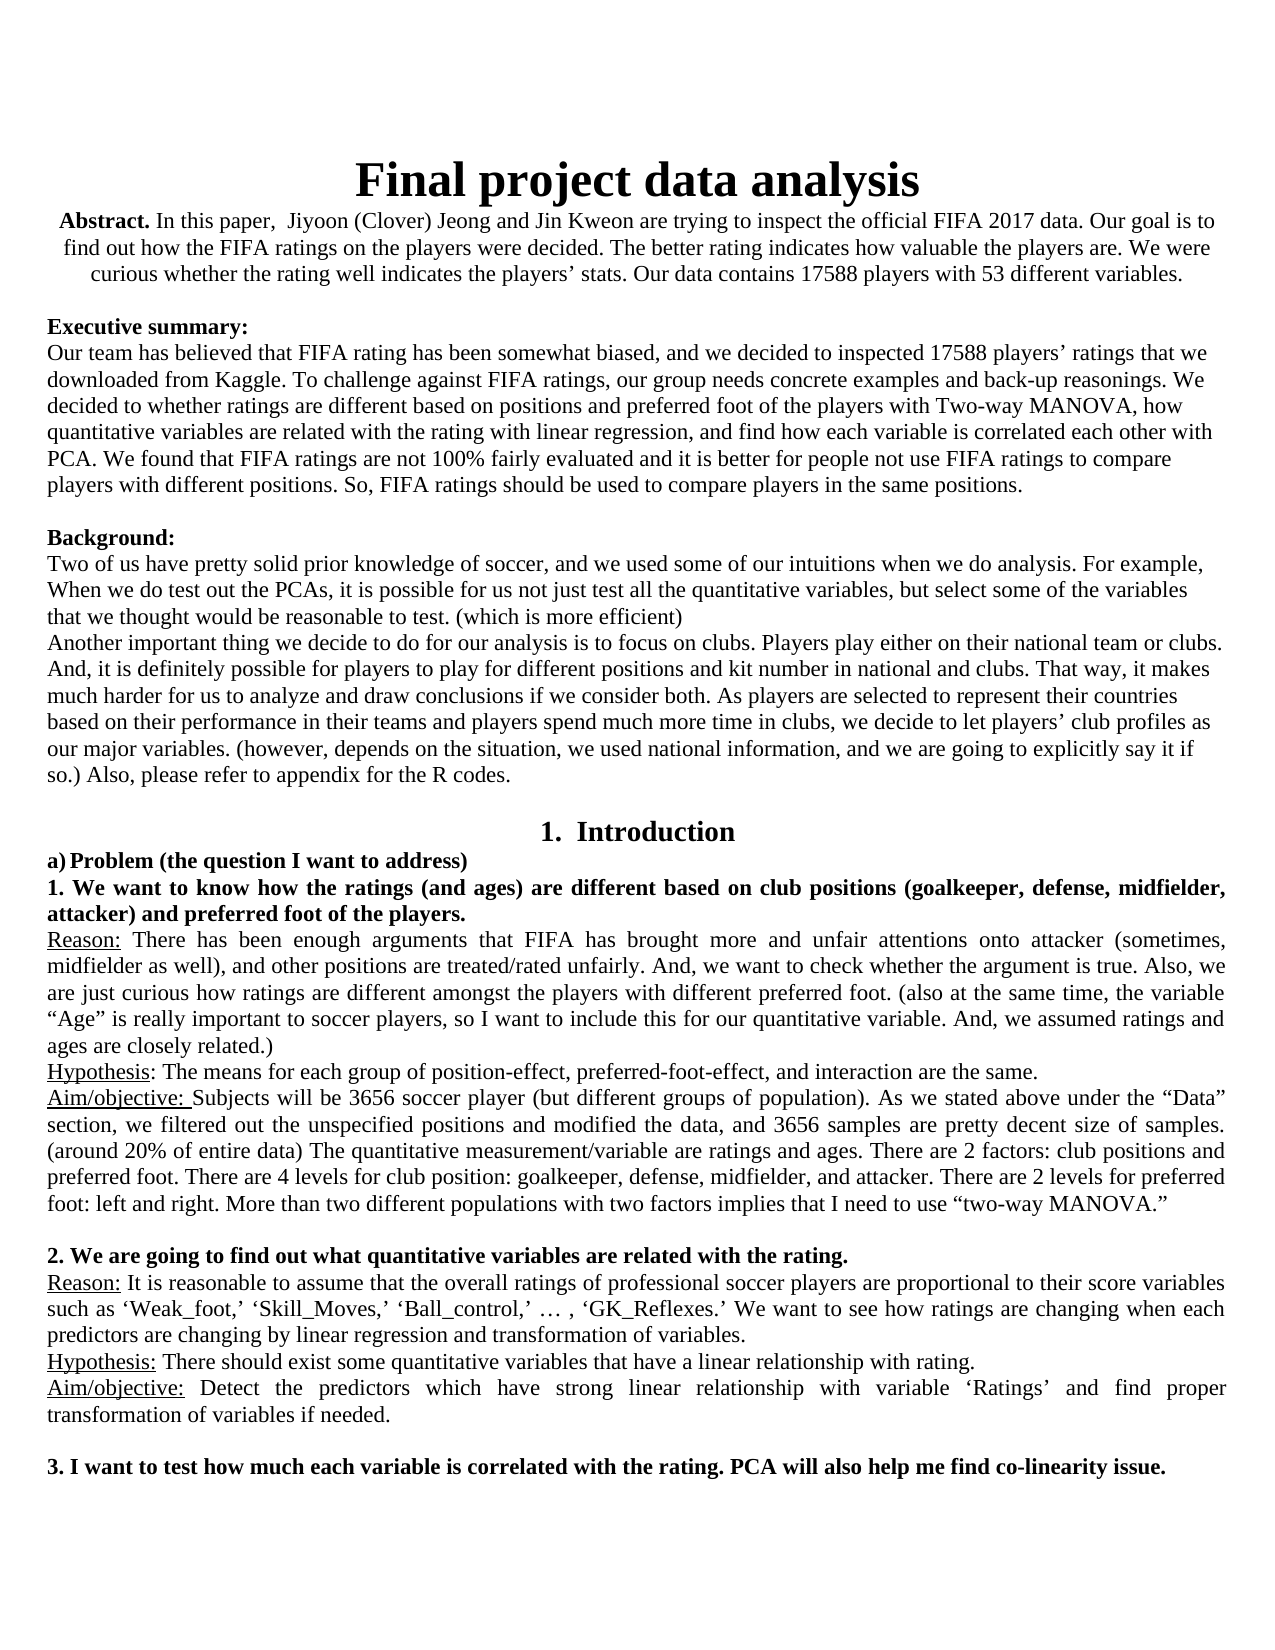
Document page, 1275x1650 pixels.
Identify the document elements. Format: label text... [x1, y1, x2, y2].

text Aim/objective: Subjects will be 3656 soccer player (but different groups of population). As we stated above under the “Data” section, we filtered out the unspecified positions and modified the data, and 3656 samples are pretty decent size of samples. (around 20% of entire data) The quantitative measurement/variable are ratings and ages. There are 2 factors: club positions and preferred foot. There are 4 levels for club position: goalkeeper, defense, midfielder, and attacker. There are 2 levels for preferred foot: left and right. More than two different populations with two factors implies that I need to use “two-way MANOVA.” [47, 1084, 1228, 1216]
text 1. Introduction [47, 814, 1228, 847]
text 1. We want to know how the ratings (and ages) are different based on club positions (goalkeeper, defense, midfielder, attacker) and preferred foot of the players. [47, 873, 1228, 926]
text Aim/objective: Detect the predictors which have strong linear relationship with variable ‘Ratings’ and find proper transformation of variables if needed. [47, 1374, 1228, 1427]
text Hypothesis: The means for each group of position-effect, preferred-foot-effect, and interaction are the same. [47, 1058, 1228, 1084]
text Background: [47, 524, 1228, 550]
text Executive summary: [47, 313, 1228, 339]
text 2. We are going to find out what quantitative variables are related with the rating. [47, 1242, 1228, 1269]
text Our team has believed that FIFA rating has been somewhat biased, and we decided to inspected 17588 players’ ratings that we downloaded from Kaggle. To challenge against FIFA ratings, our group needs concrete examples and back-up reasonings. We decided to whether ratings are different based on positions and preferred foot of the players with Two-way MANOVA, how quantitative variables are related with the rating with linear regression, and find how each variable is correlated each other with PCA. We found that FIFA ratings are not 100% fairly evaluated and it is better for people not use FIFA ratings to compare players with different positions. So, FIFA ratings should be used to compare players in the same positions. [47, 339, 1228, 497]
text Hypothesis: There should exist some quantitative variables that have a linear relationship with rating. [47, 1348, 1228, 1374]
text 3. I want to test how much each variable is correlated with the rating. PCA will also help me find co-linearity issue. [47, 1453, 1228, 1480]
text Two of us have pretty solid prior knowledge of soccer, and we used some of our intuitions when we do analysis. For example, When we do test out the PCAs, it is possible for us not just test all the quantitative variables, but select some of the variables that we thought would be reasonable to test. (which is more efficient) [47, 550, 1228, 629]
text Another important thing we decide to do for our analysis is to focus on clubs. Players play either on their national team or clubs. And, it is definitely possible for players to play for different positions and kit number in national and clubs. That way, it makes much harder for us to analyze and draw conclusions if we consider both. As players are selected to represent their countries based on their performance in their teams and players spend much more time in clubs, we decide to let players’ club profiles as our major variables. (however, depends on the situation, we used national information, and we are going to explicitly say it if so.) Also, please refer to appendix for the R codes. [47, 629, 1228, 787]
text Abstract. In this paper, Jiyoon (Clover) Jeong and Jin Kweon are trying to inspect the official FIFA 2017 data. Our goal is to find out how the FIFA ratings on the players were decided. The better rating indicates how valuable the players are. We were curious whether the rating well indicates the players’ stats. Our data contains 17588 players with 53 different variables. [47, 207, 1228, 287]
text Reason: There has been enough arguments that FIFA has brought more and unfair attentions onto attacker (sometimes, midfielder as well), and other positions are treated/rated unfairly. And, we want to check whether the argument is true. Also, we are just curious how ratings are different amongst the players with different preferred foot. (also at the same time, the variable “Age” is really important to soccer players, so I want to include this for our quantitative variable. And, we assumed ratings and ages are closely related.) [47, 926, 1228, 1058]
text Reason: It is reasonable to assume that the overall ratings of professional soccer players are proportional to their score variables such as ‘Weak_foot,’ ‘Skill_Moves,’ ‘Ball_control,’ … , ‘GK_Reflexes.’ We want to see how ratings are changing when each predictors are changing by linear regression and transformation of variables. [47, 1269, 1228, 1348]
text a) Problem (the question I want to address) [47, 847, 1228, 873]
text Final project data analysis [47, 150, 1228, 207]
